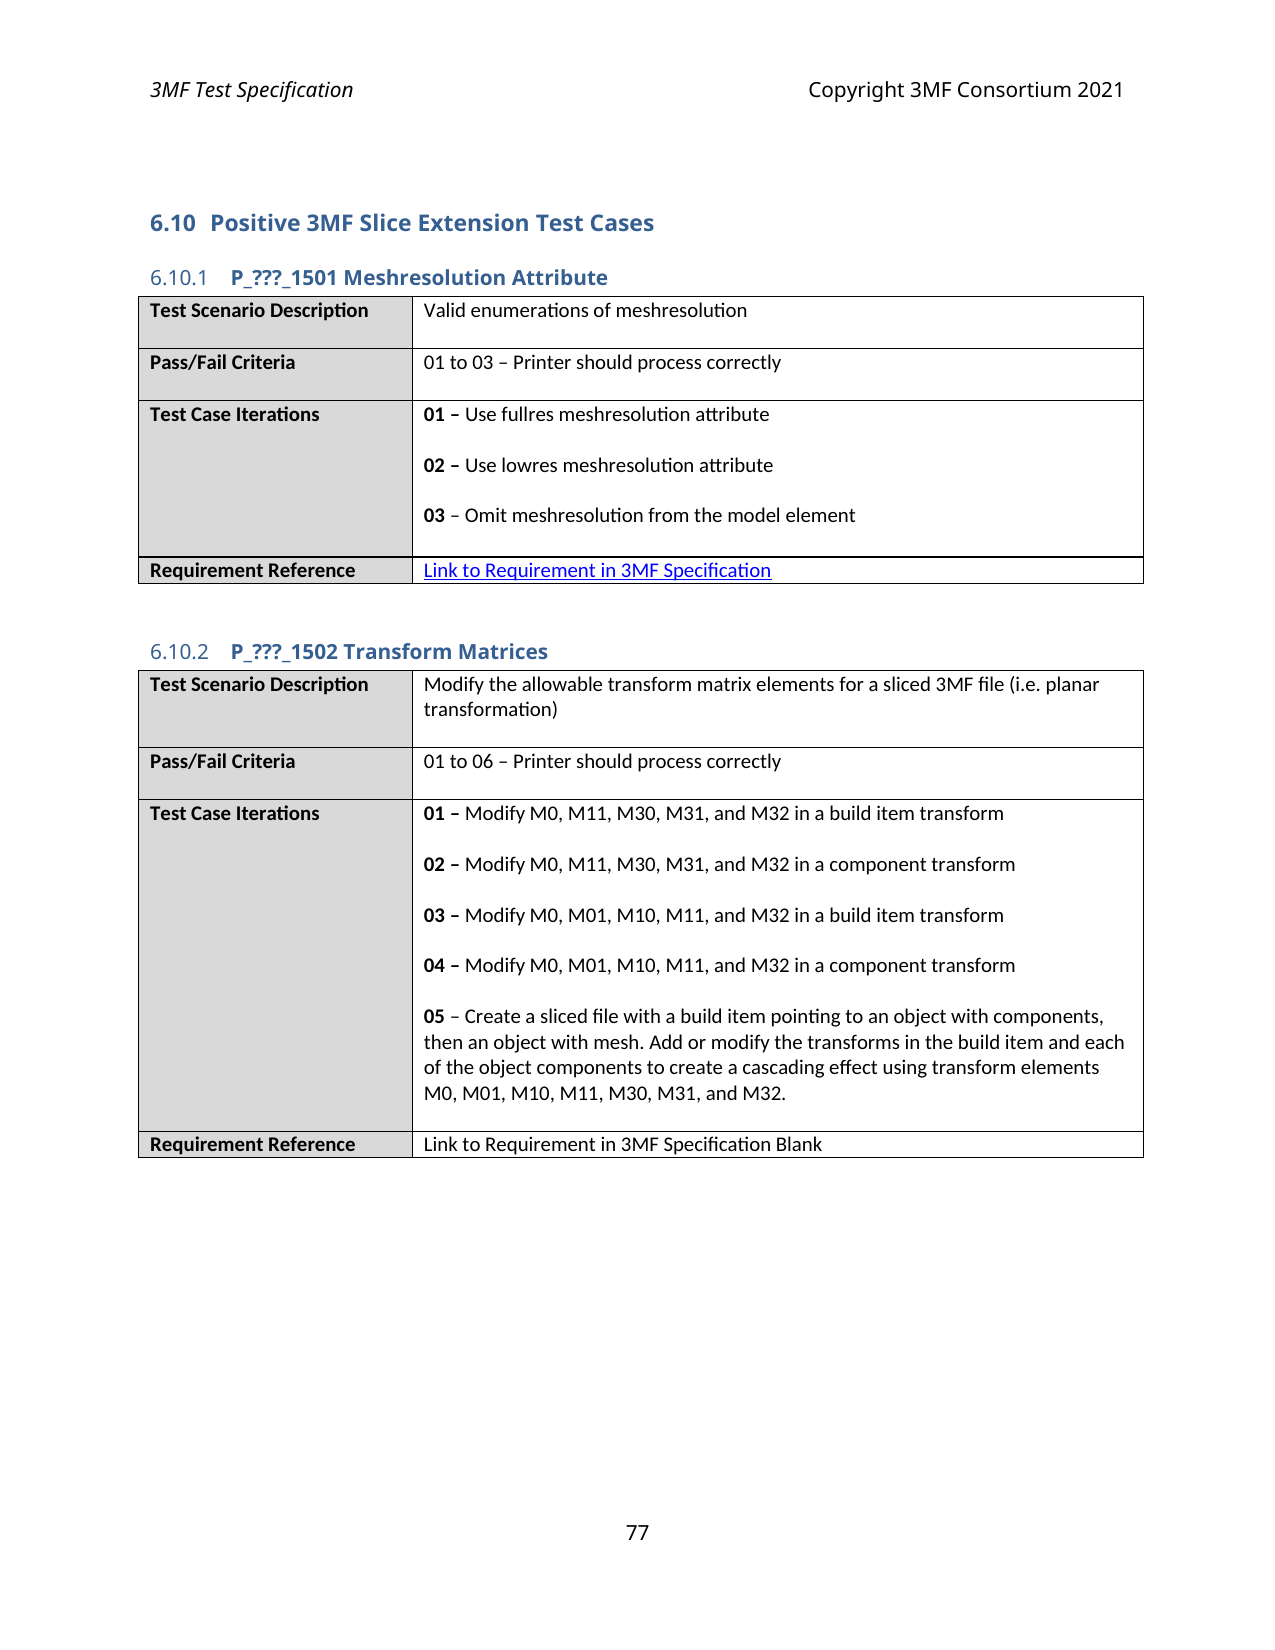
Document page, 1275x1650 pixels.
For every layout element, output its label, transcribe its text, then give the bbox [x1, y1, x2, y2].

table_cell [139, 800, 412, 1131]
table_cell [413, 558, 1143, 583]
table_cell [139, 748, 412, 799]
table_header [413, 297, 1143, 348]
subtitle P_???_1502 Transform Matrices [150, 637, 1125, 666]
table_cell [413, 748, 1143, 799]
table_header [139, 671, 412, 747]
subtitle Positive 3MF Slice Extension Test Cases [150, 207, 1125, 238]
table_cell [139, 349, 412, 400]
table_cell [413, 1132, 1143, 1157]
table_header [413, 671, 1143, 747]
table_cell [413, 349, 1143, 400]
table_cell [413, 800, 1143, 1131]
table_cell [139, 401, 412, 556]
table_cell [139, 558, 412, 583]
subtitle P_???_1501 Meshresolution Attribute [150, 263, 1125, 292]
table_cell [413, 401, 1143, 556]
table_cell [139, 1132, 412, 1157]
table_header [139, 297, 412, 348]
